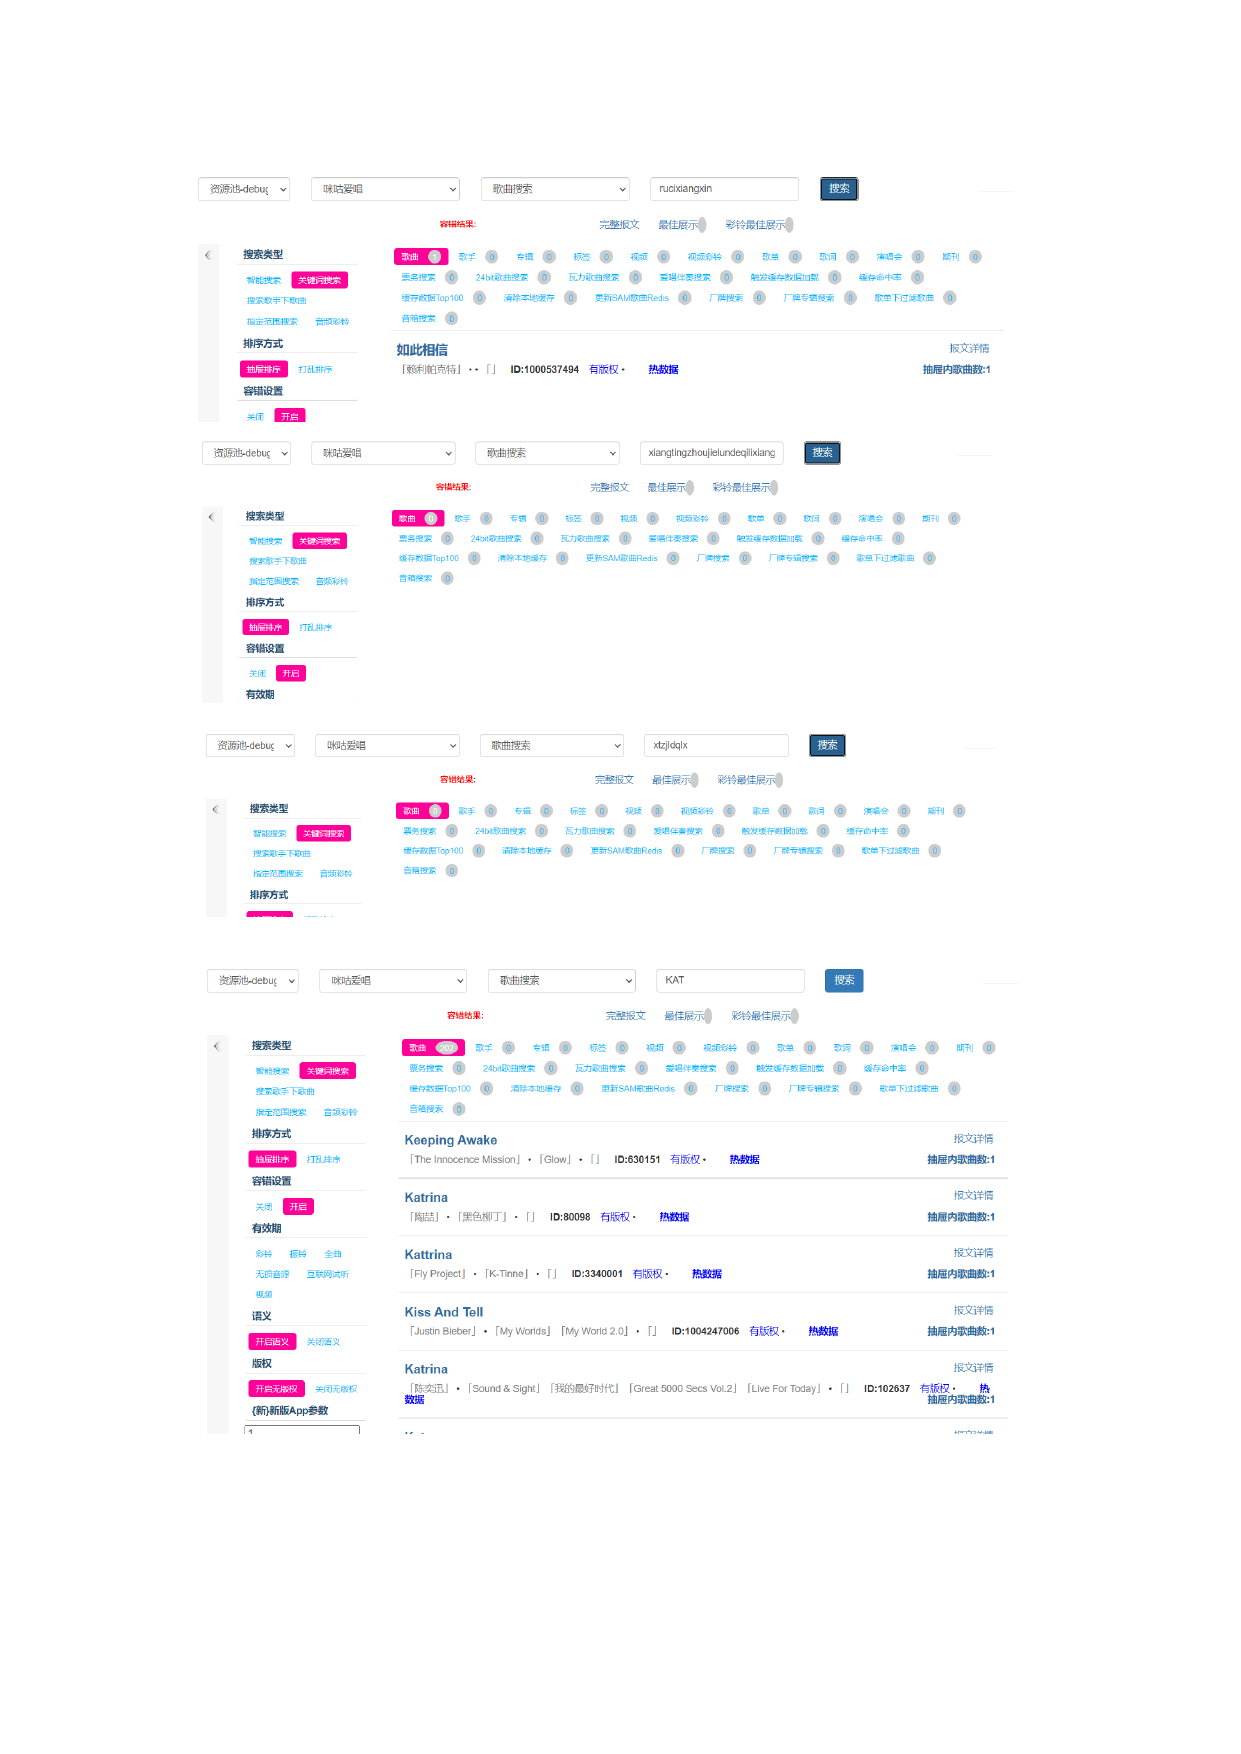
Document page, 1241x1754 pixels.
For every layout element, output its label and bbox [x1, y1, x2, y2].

picture [187, 714, 1052, 917]
picture [187, 942, 1052, 1434]
picture [187, 162, 1052, 703]
